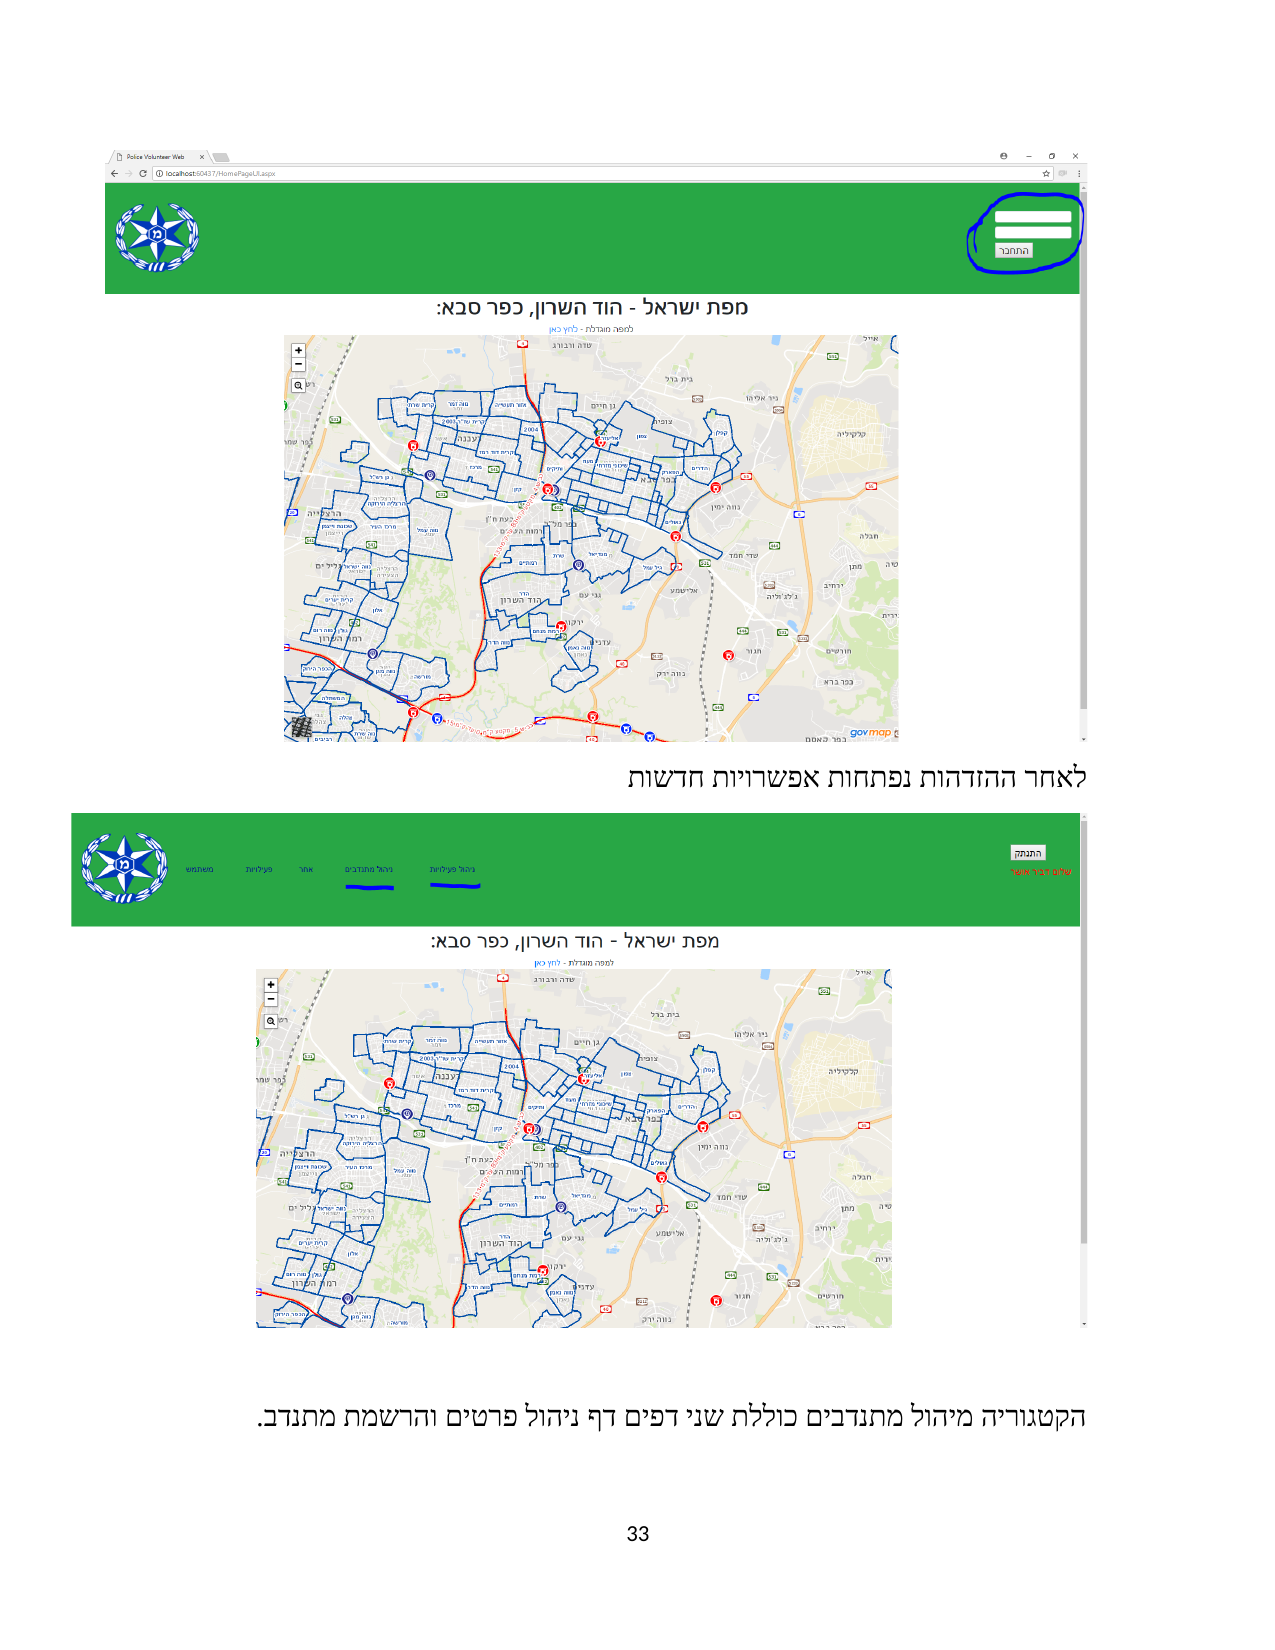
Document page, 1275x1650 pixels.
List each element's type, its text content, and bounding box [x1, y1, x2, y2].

picture [71, 813, 1088, 1328]
text הקטגוריה מיהול מתנדבים כוללת שני דפים דף ניהול פרטים והרשמת מתנדב. [187, 1399, 1087, 1433]
text לאחר ההזדהות נפתחות אפשרויות חדשות [187, 760, 1087, 794]
picture [105, 150, 1088, 742]
